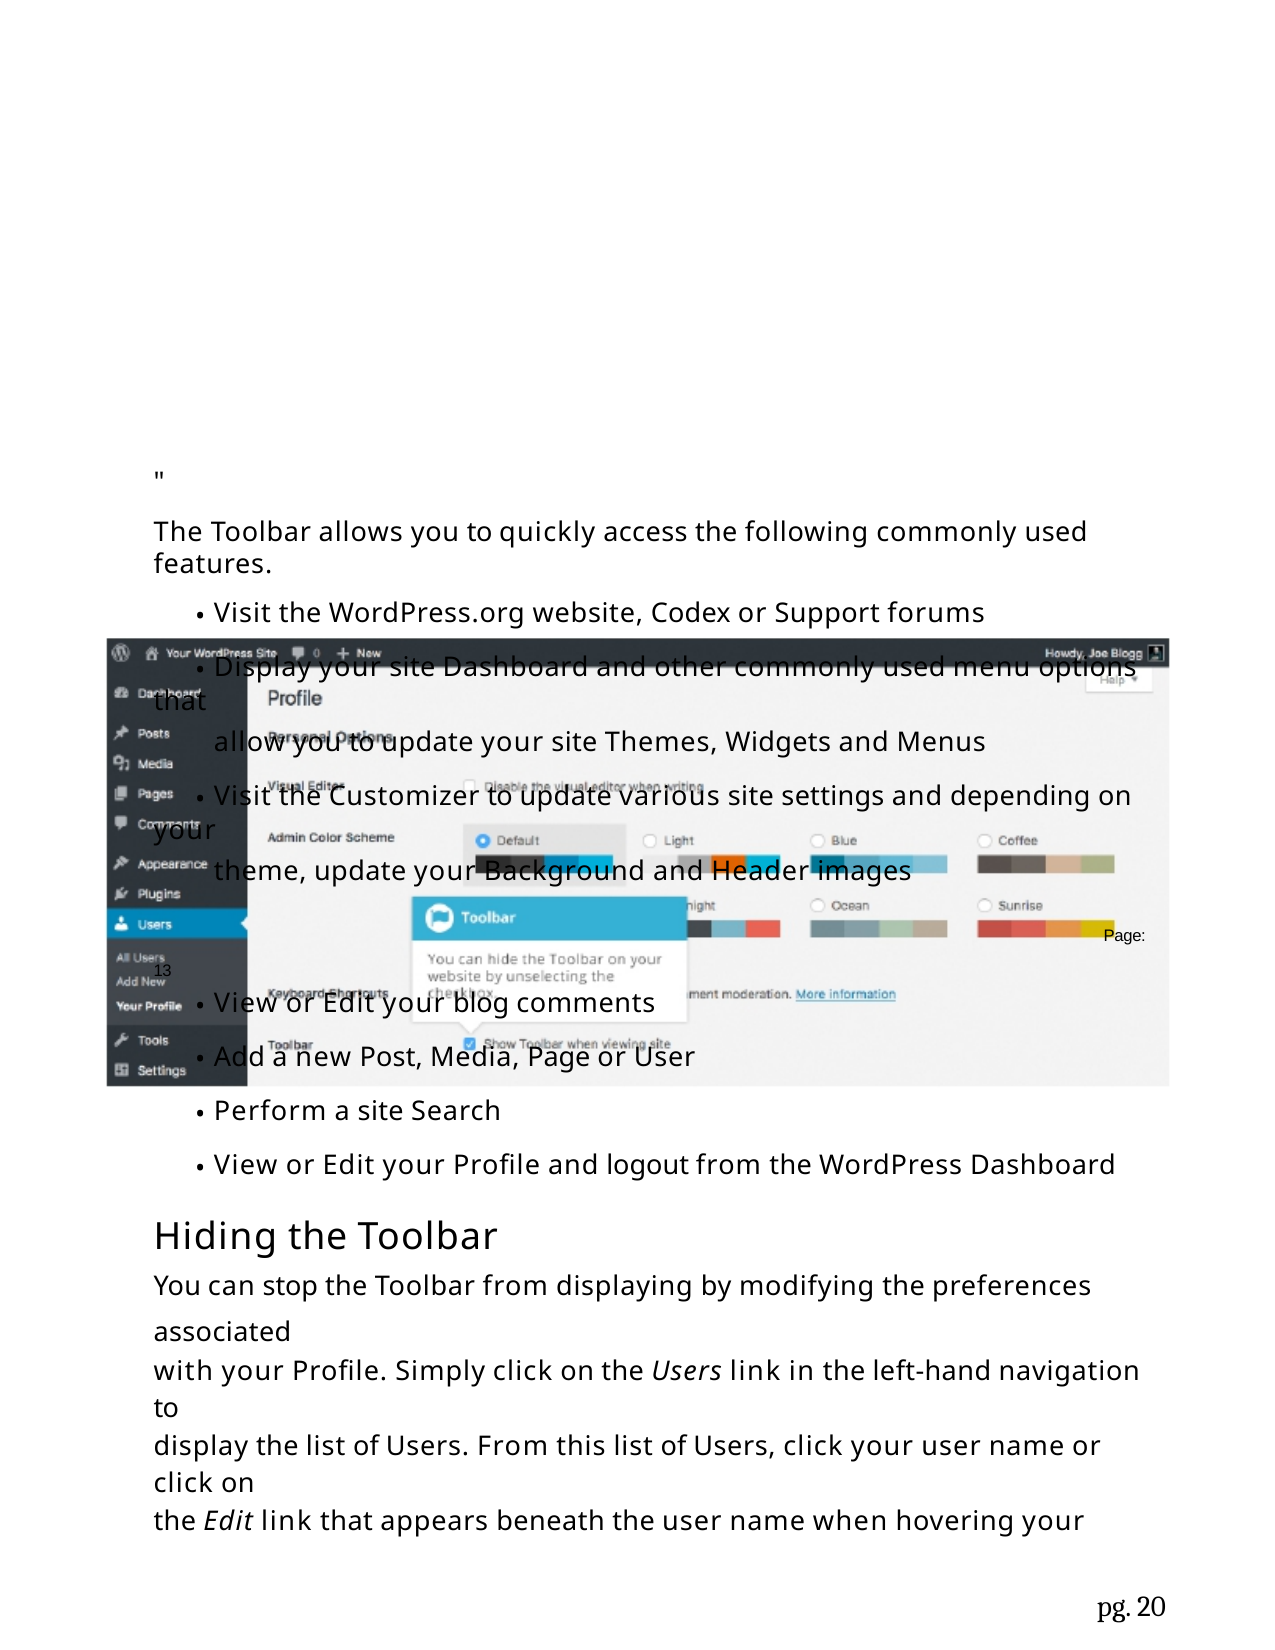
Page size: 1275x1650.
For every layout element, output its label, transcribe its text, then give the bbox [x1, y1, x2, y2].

text Hiding the Toolbar [153, 1209, 1166, 1259]
text • View or Edit your blog comments [153, 984, 1166, 1024]
text • Visit the Customizer to update various site settings and depending on your [153, 782, 1166, 849]
text The Toolbar allows you to quickly access the following commonly used features. [153, 517, 1166, 580]
text Page: 13 [153, 914, 1166, 984]
text " [153, 467, 1166, 498]
text You can stop the Toolbar from displaying by modifying the preferences associated [153, 1259, 1166, 1350]
text with your Profile. Simply click on the Users link in the left-hand navigation to [153, 1350, 1166, 1425]
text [153, 1500, 1166, 1538]
text • Visit the WordPress.org website, Codex or Support forums [153, 598, 1166, 632]
text • View or Edit your Profile and logout from the WordPress Dashboard [153, 1150, 1166, 1184]
text display the list of Users. From this list of Users, click your user name or click on [153, 1425, 1166, 1500]
text • Add a new Post, Media, Page or User [153, 1042, 1166, 1076]
text • Perform a site Search [153, 1096, 1166, 1130]
text theme, update your Background and Header images [153, 849, 1166, 889]
text allow you to update your site Themes, Widgets and Menus [153, 720, 1166, 759]
picture [104, 637, 1171, 1088]
text • Display your site Dashboard and other commonly used menu options that [153, 652, 1166, 720]
